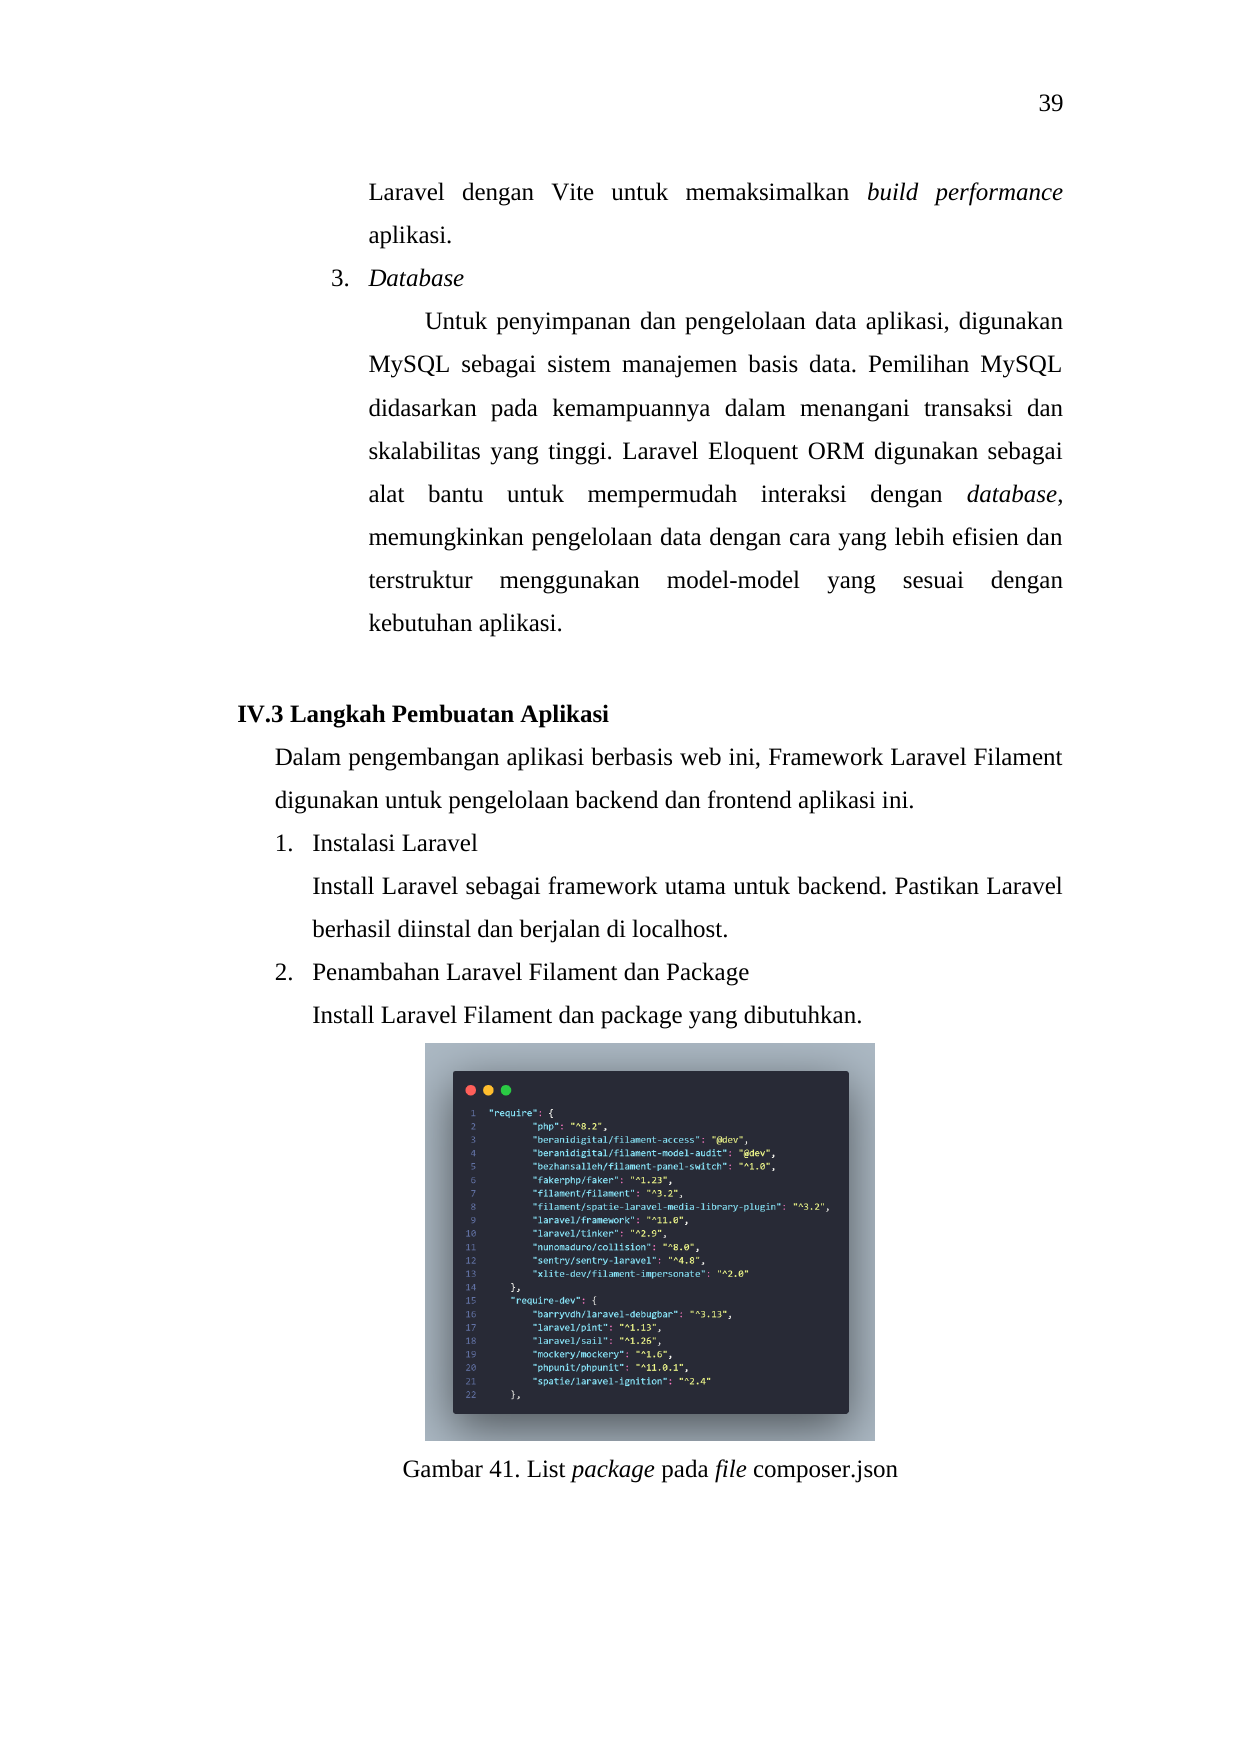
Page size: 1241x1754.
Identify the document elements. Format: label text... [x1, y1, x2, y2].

list Database [331, 263, 1063, 292]
list Install Laravel Filament dan package yang dibutuhkan. [312, 1001, 1063, 1029]
list Instalasi Laravel [274, 828, 1063, 857]
subtitle Langkah Pembuatan Aplikasi [237, 699, 1063, 727]
text Dalam pengembangan aplikasi berbasis web ini, Framework Laravel Filament digunakan untuk pengelolaan backend dan frontend aplikasi ini. [274, 742, 1063, 814]
list Install Laravel sebagai framework utama untuk backend. Pastikan Laravel berhasil diinstal dan berjalan di localhost. [312, 871, 1063, 943]
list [368, 177, 1063, 249]
text Untuk penyimpanan dan pengelolaan data aplikasi, digunakan MySQL sebagai sistem manajemen basis data. Pemilihan MySQL didasarkan pada kemampuannya dalam menangani transaksi dan skalabilitas yang tinggi. Laravel Eloquent ORM digunakan sebagai alat bantu untuk mempermudah interaksi dengan database, memungkinkan pengelolaan data dengan cara yang lebih efisien dan terstruktur menggunakan model-model yang sesuai dengan kebutuhan aplikasi. [368, 306, 1063, 637]
picture [425, 1043, 875, 1441]
list Penambahan Laravel Filament dan Package [274, 957, 1063, 986]
